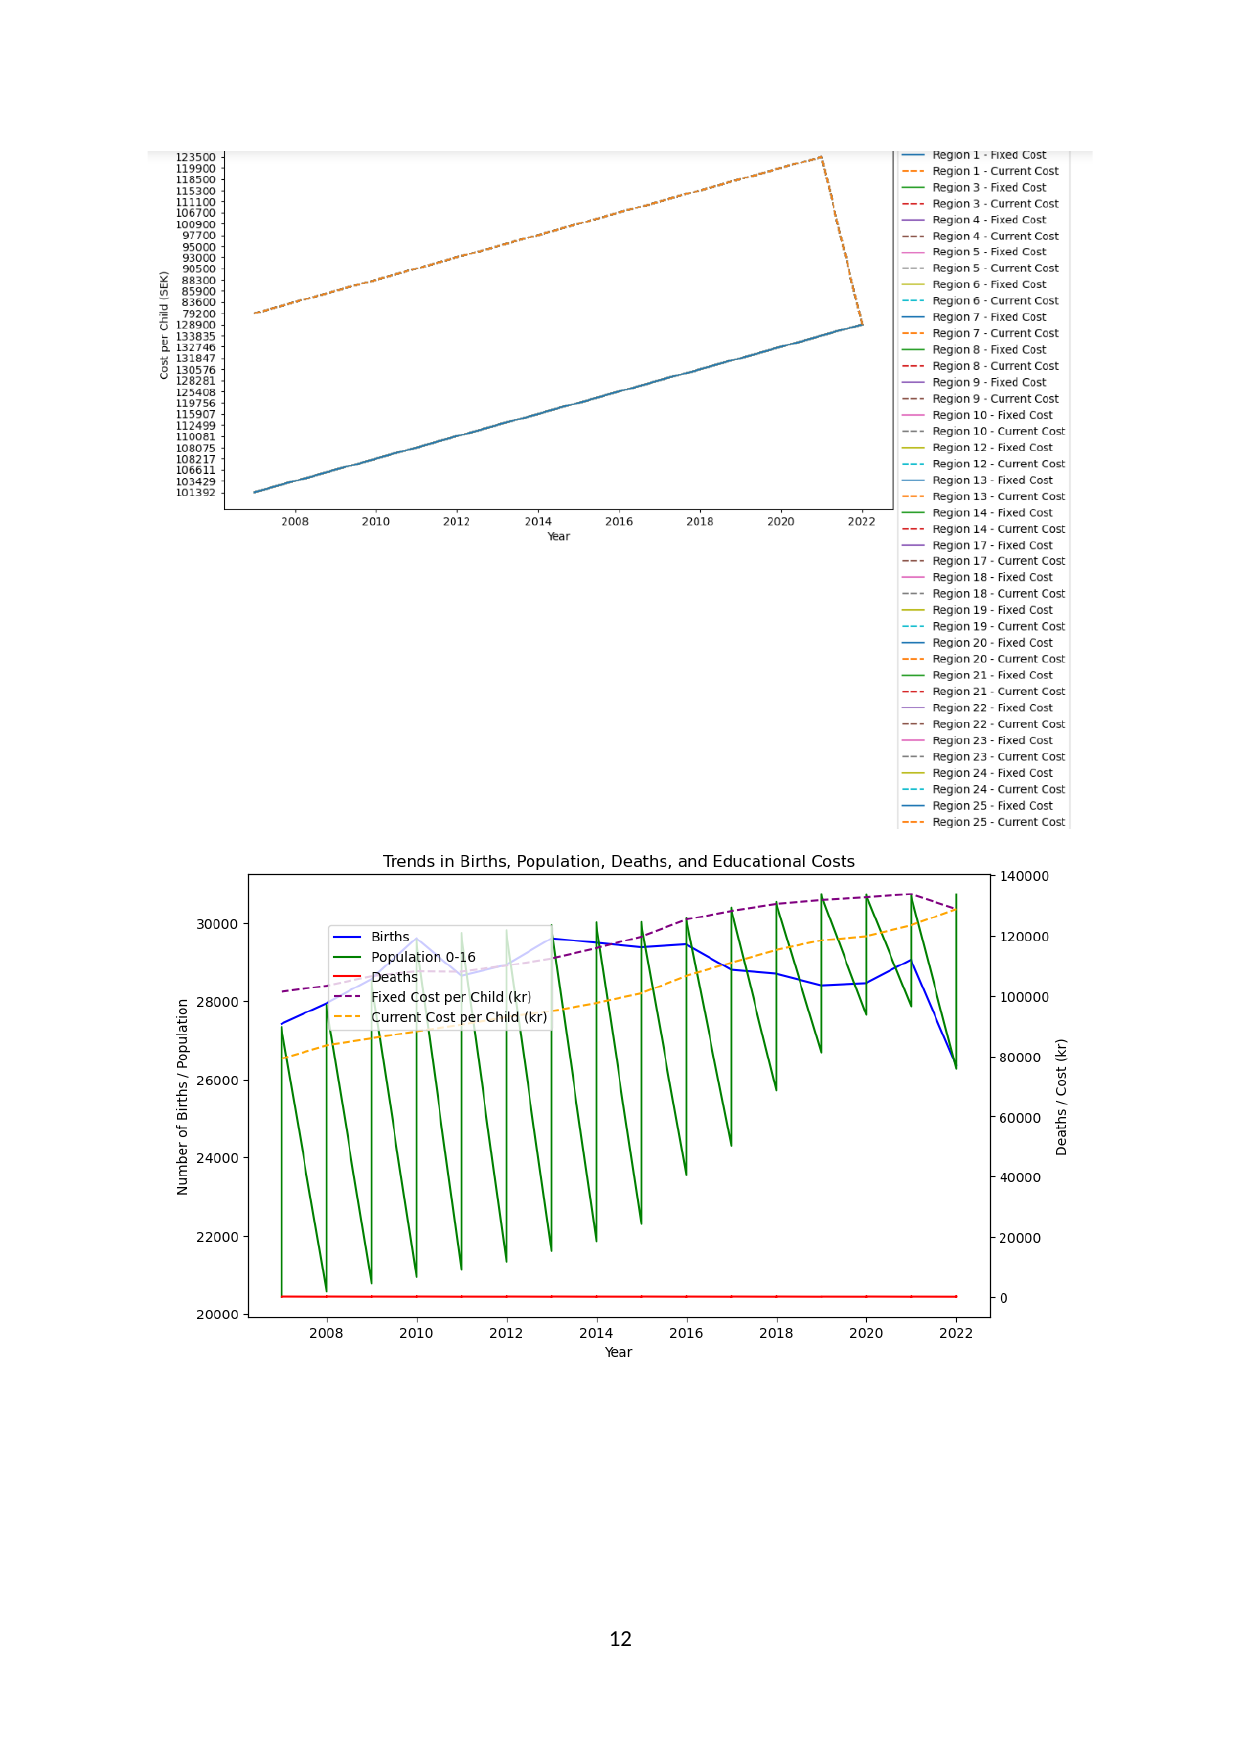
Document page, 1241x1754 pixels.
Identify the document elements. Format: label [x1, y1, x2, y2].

picture [147, 147, 1093, 829]
picture [147, 847, 1093, 1363]
